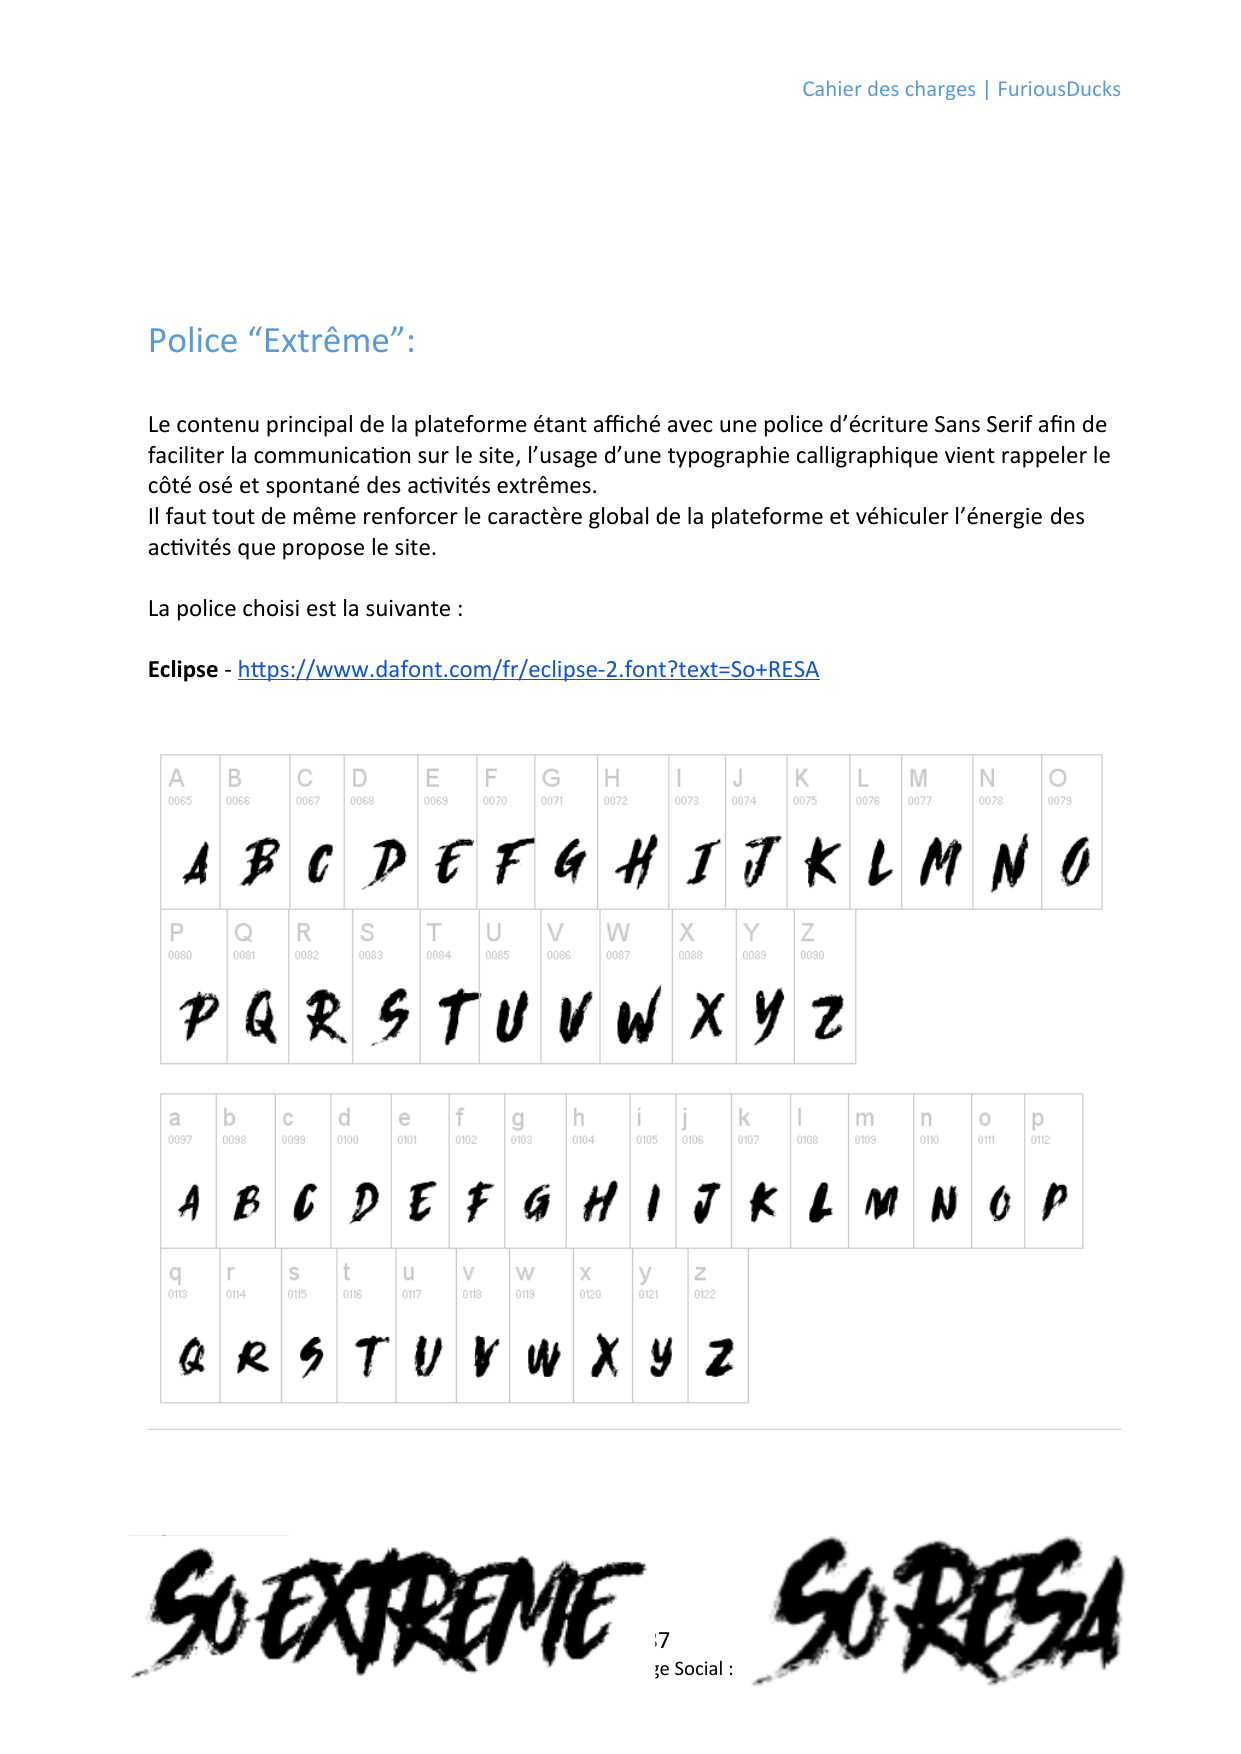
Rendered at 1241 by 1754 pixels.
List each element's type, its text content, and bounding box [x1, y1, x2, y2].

picture [147, 741, 1122, 1430]
text Police “Extrême”: [148, 316, 1121, 361]
text Il faut tout de même renforcer le caractère global de la plateforme et véhiculer l’énergie des activités que propose le site. [148, 500, 1121, 561]
picture [122, 1535, 656, 1713]
text Le contenu principal de la plateforme étant affiché avec une police d’écriture Sans Serif afin de faciliter la communication sur le site, l’usage d’une typographie calligraphique vient rappeler le côté osé et spontané des activités extrêmes. [148, 408, 1121, 500]
text La police choisi est la suivante : [148, 592, 1121, 622]
text Eclipse - https://www.dafont.com/fr/eclipse-2.font?text=So+RESA [148, 653, 1121, 683]
picture [732, 1527, 1151, 1719]
